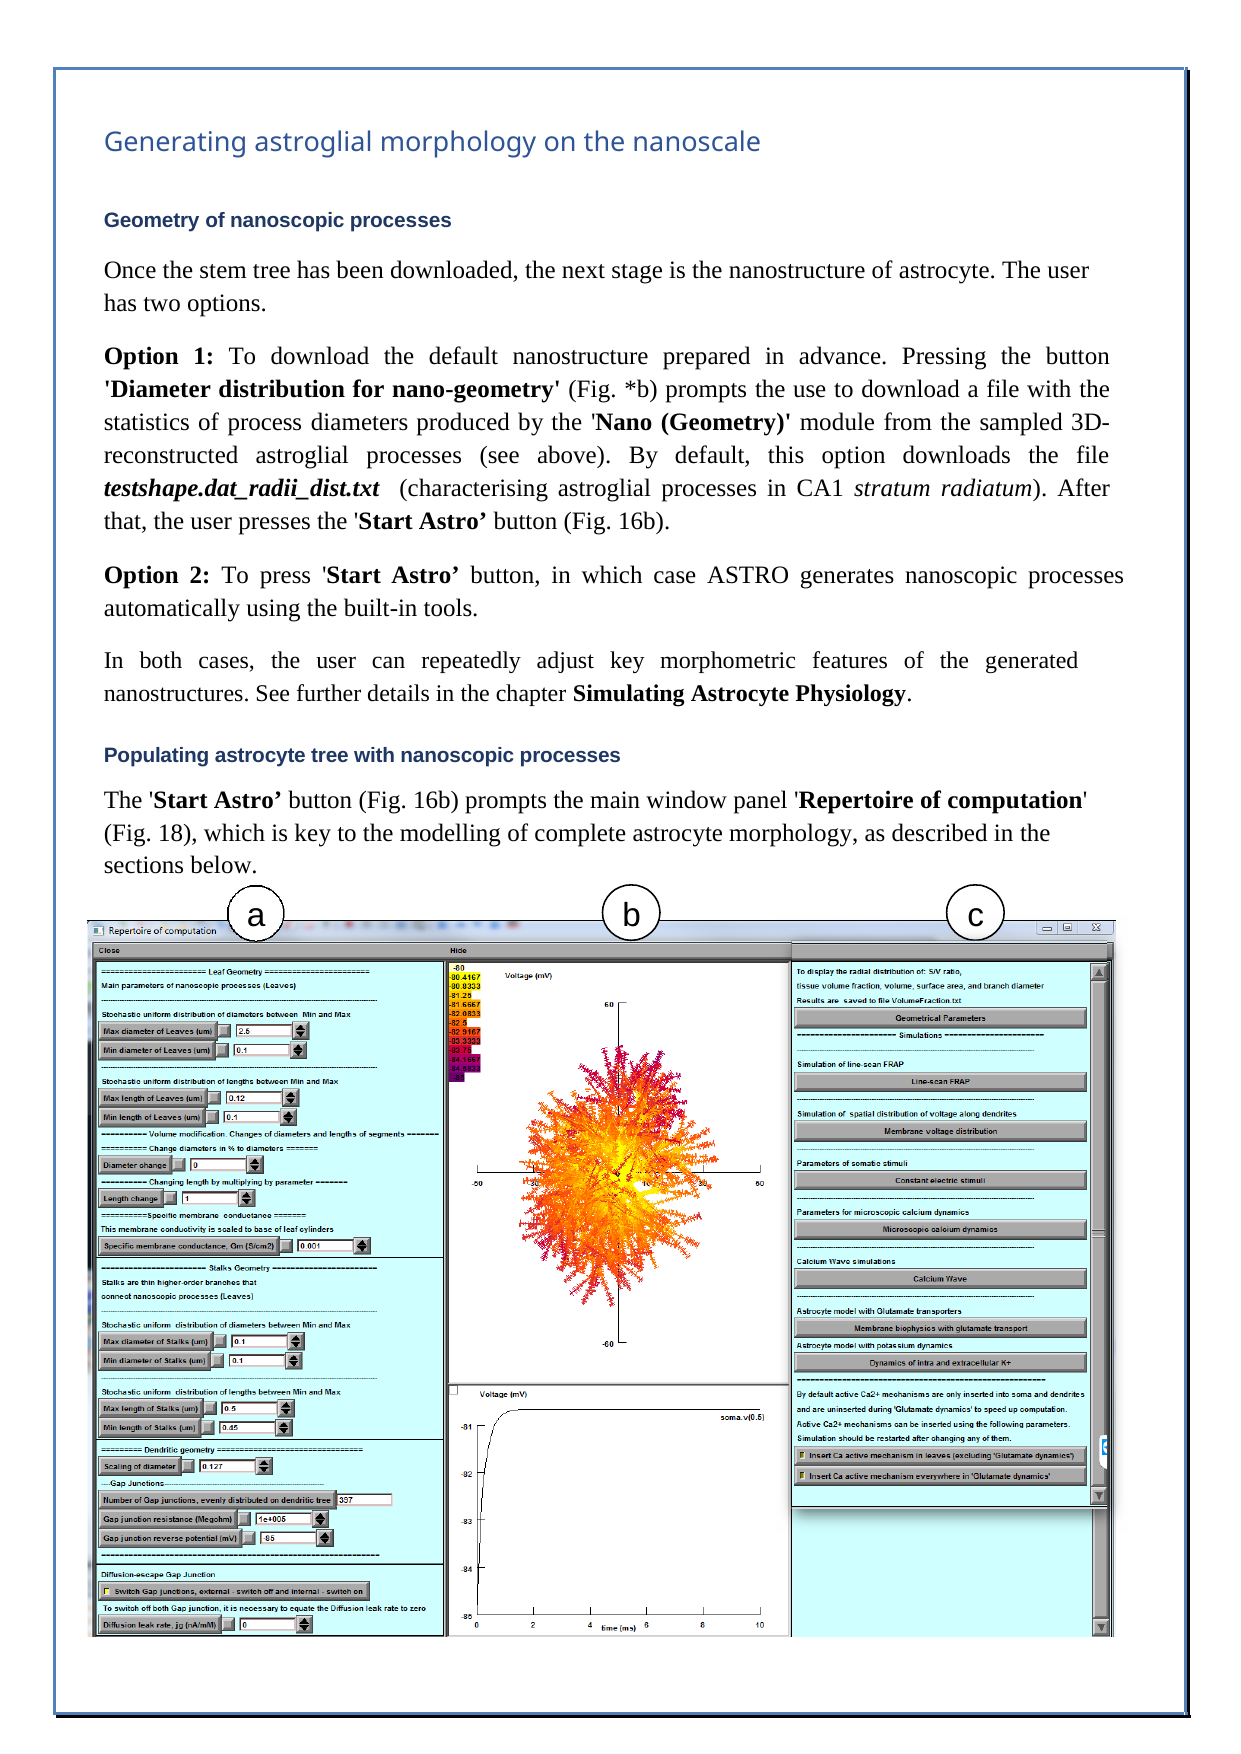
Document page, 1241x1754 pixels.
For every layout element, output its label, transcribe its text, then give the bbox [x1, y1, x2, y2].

text a b c [247, 895, 1154, 933]
text The 'Start Astro’ button (Fig. 16b) prompts the main window panel 'Repertoire of computation' (Fig. 18), which is key to the modelling of complete astrocyte morphology, as described in the sections below. [103, 785, 1091, 879]
subtitle Geometry of nanoscopic processes [103, 208, 1152, 232]
subtitle Populating astrocyte tree with nanoscopic processes [103, 743, 1152, 767]
text In both cases, the user can repeatedly adjust key morphometric features of the generated nanostructures. See further details in the chapter Simulating Astrocyte Physiology. [103, 646, 1083, 707]
subtitle Generating astroglial morphology on the nanoscale [103, 122, 1152, 159]
picture [87, 885, 1131, 1637]
text Option 1: To download the default nanostructure prepared in advance. Pressing the button 'Diameter distribution for nano-geometry' (Fig. *b) prompts the use to download a file with the statistics of process diameters produced by the 'Nano (Geometry)' module from the sampled 3D-reconstructed astroglial processes (see above). By default, this option downloads the file testshape.dat_radii_dist.txt (characterising astroglial processes in CA1 stratum radiatum). After that, the user presses the 'Start Astro’ button (Fig. 16b). [103, 341, 1110, 535]
text Once the stem tree has been downloaded, the next stage is the nanostructure of astrocyte. The user has two options. [103, 255, 1093, 316]
text Option 2: To press 'Start Astro’ button, in which case ASTRO generates nanoscopic processes automatically using the built-in tools. [103, 560, 1129, 622]
